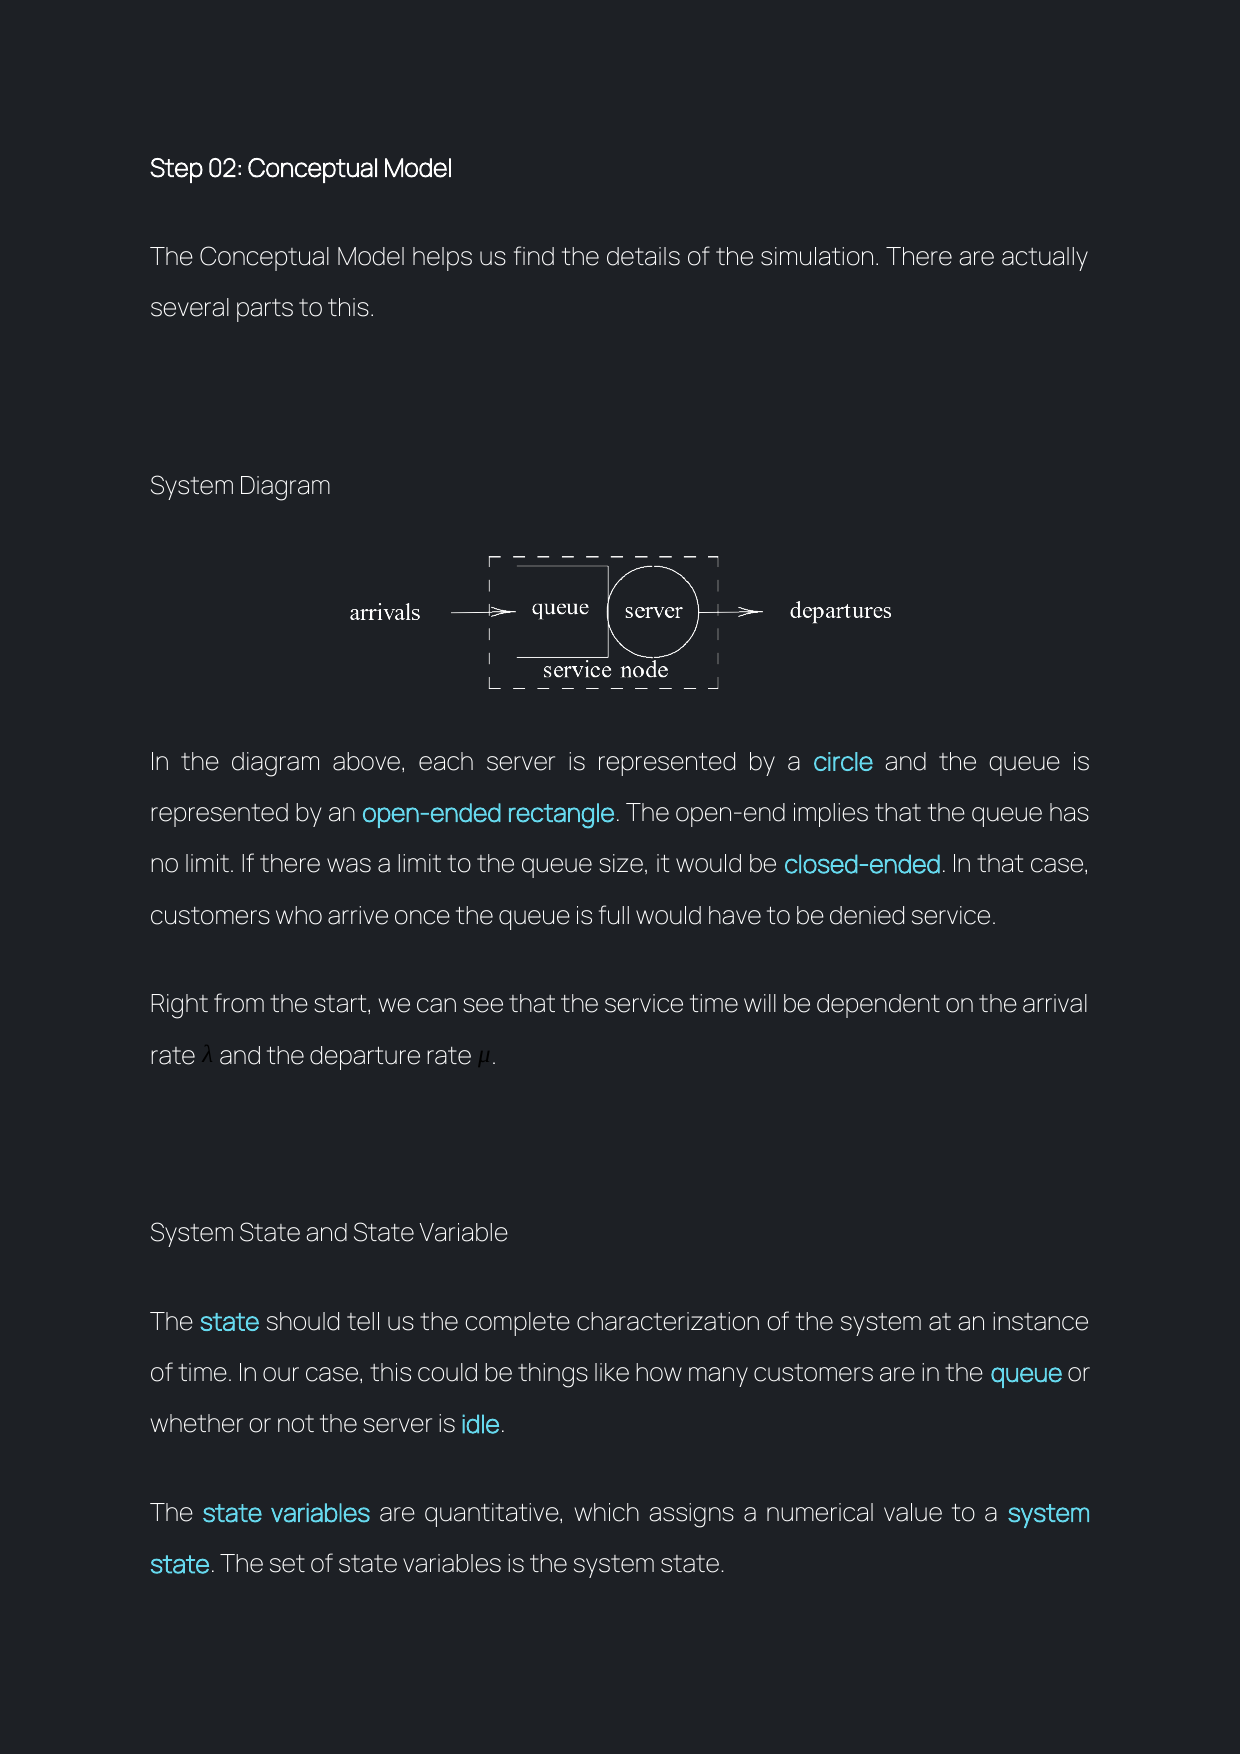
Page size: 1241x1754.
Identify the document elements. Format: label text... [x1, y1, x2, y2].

text The state variables are quantitative, which assigns a numerical value to a system state. The set of state variables is the system state. [150, 1495, 1090, 1580]
subtitle System Diagram [150, 467, 1090, 502]
text Right from the start, we can see that the service time will be dependent on the arrival rate and the departure rate . [150, 986, 1090, 1072]
subtitle Step 02: Conceptual Model [150, 150, 1090, 184]
text In the diagram above, each server is represented by a circle and the queue is represented by an open-ended rectangle. The open-end implies that the queue has no limit. If there was a limit to the queue size, it would be closed-ended. In that case, customers who arrive once the queue is full would have to be denied service. [150, 744, 1090, 932]
subtitle System State and State Variable [150, 1215, 1090, 1249]
picture [349, 556, 891, 689]
text The state should tell us the complete characterization of the system at an instance of time. In our case, this could be things like how many customers are in the queue or whether or not the server is idle. [150, 1304, 1090, 1440]
text The Conceptual Model helps us find the details of the simulation. There are actually several parts to this. [150, 239, 1090, 324]
